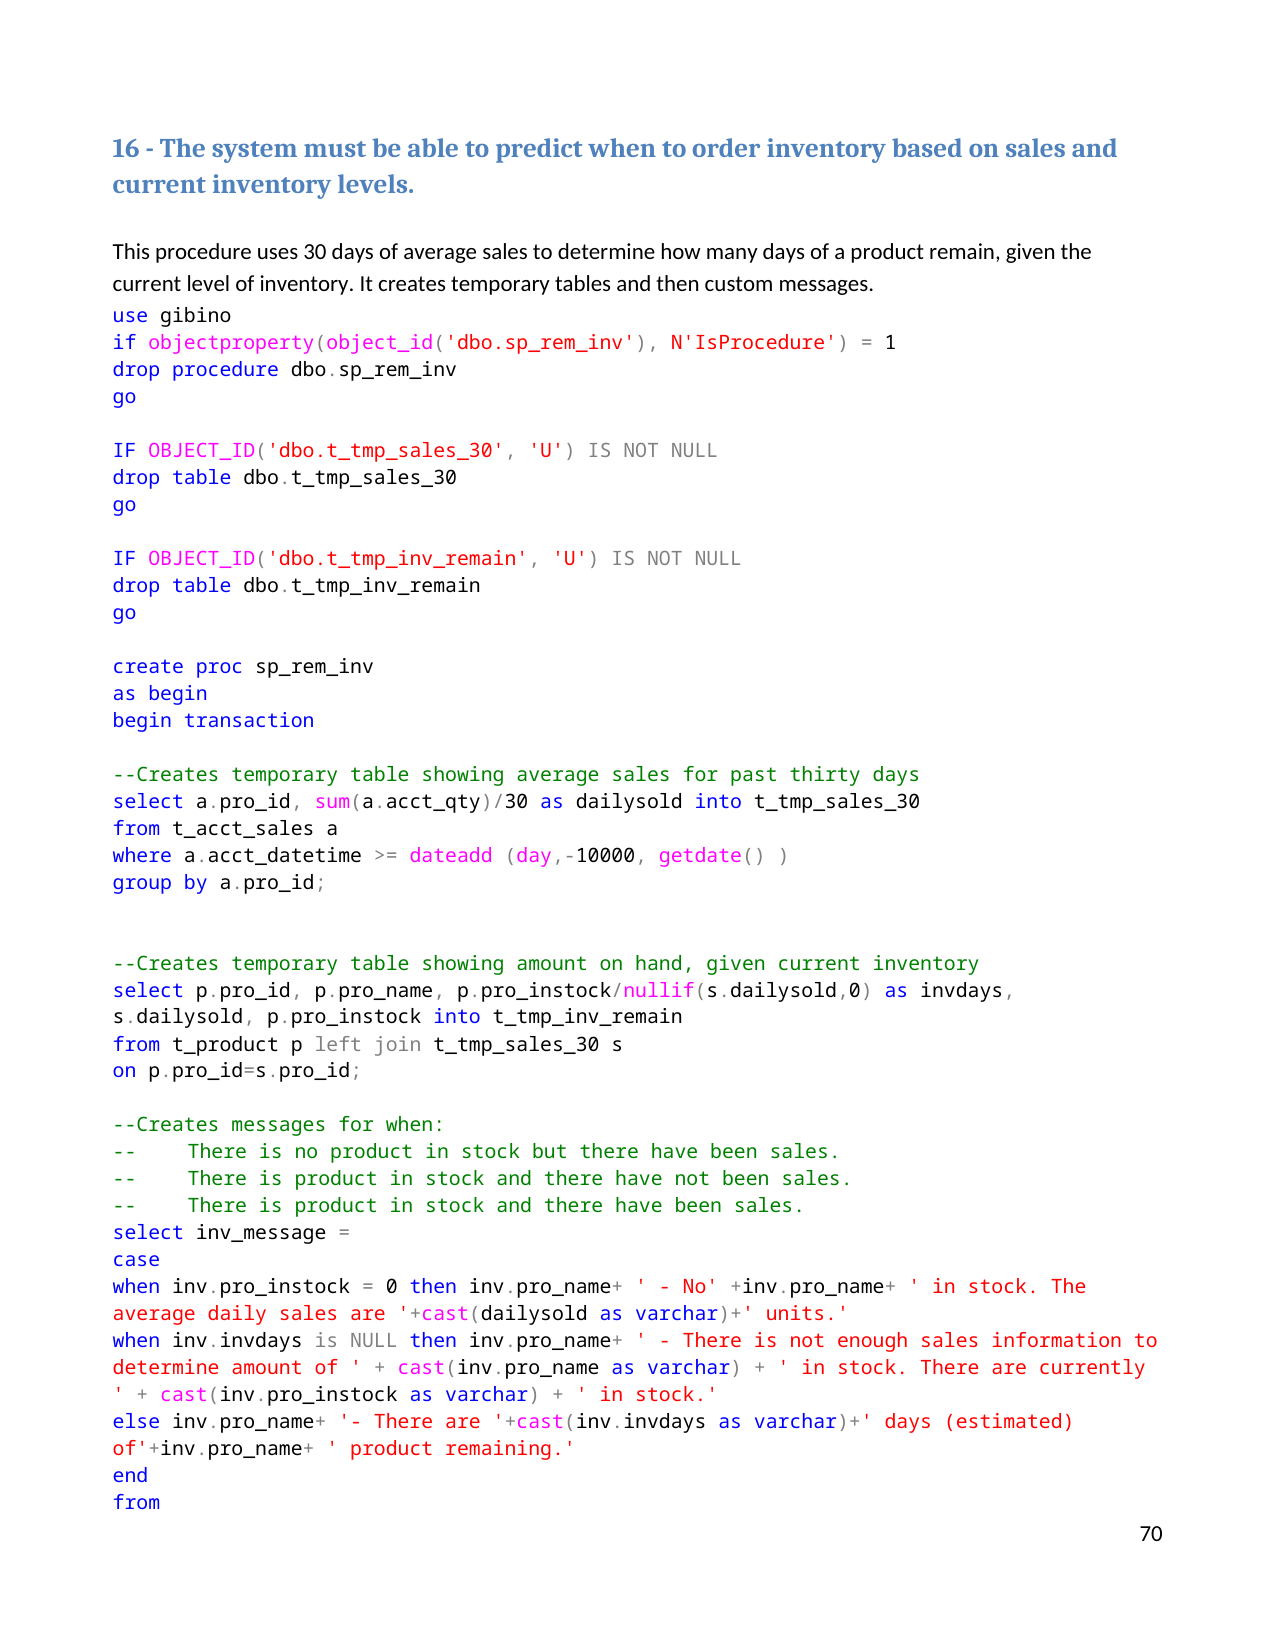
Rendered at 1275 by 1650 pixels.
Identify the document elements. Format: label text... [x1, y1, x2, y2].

text select a.pro_id, sum(a.acct_qty)/30 as dailysold into t_tmp_sales_30 [112, 787, 1162, 814]
text from [112, 1488, 1162, 1515]
text group by a.pro_id; [112, 868, 1162, 895]
text go [112, 490, 1162, 517]
text -- There is product in stock and there have not been sales. [112, 1165, 1162, 1192]
text as begin [112, 679, 1162, 706]
text -- There is product in stock and there have been sales. [112, 1192, 1162, 1219]
text if objectproperty(object_id('dbo.sp_rem_inv'), N'IsProcedure') = 1 [112, 328, 1162, 355]
text from t_product p left join t_tmp_sales_30 s [112, 1030, 1162, 1057]
text begin transaction [112, 706, 1162, 733]
text --Creates temporary table showing amount on hand, given current inventory [112, 949, 1162, 976]
text go [112, 382, 1162, 409]
text from t_acct_sales a [112, 814, 1162, 841]
text IF OBJECT_ID('dbo.t_tmp_sales_30', 'U') IS NOT NULL [112, 436, 1162, 463]
text end [112, 1461, 1162, 1488]
text drop table dbo.t_tmp_sales_30 [112, 463, 1162, 490]
text --Creates messages for when: [112, 1111, 1162, 1138]
text -- There is no product in stock but there have been sales. [112, 1138, 1162, 1165]
text when inv.pro_instock = 0 then inv.pro_name+ ' - No' +inv.pro_name+ ' in stock. The average daily sales are '+cast(dailysold as varchar)+' units.' [112, 1273, 1162, 1327]
text create proc sp_rem_inv [112, 652, 1162, 679]
text when inv.invdays is NULL then inv.pro_name+ ' - There is not enough sales information to determine amount of ' + cast(inv.pro_name as varchar) + ' in stock. There are currently ' + cast(inv.pro_instock as varchar) + ' in stock.' [112, 1327, 1162, 1407]
text on p.pro_id=s.pro_id; [112, 1057, 1162, 1084]
text IF OBJECT_ID('dbo.t_tmp_inv_remain', 'U') IS NOT NULL [112, 544, 1162, 571]
text case [112, 1246, 1162, 1273]
subtitle 16 - The system must be able to predict when to order inventory based on sales and current inventory levels. [112, 133, 1162, 200]
text This procedure uses 30 days of average sales to determine how many days of a product remain, given the current level of inventory. It creates temporary tables and then custom messages. [112, 237, 1162, 297]
text where a.acct_datetime >= dateadd (day,-10000, getdate() ) [112, 841, 1162, 868]
text drop procedure dbo.sp_rem_inv [112, 355, 1162, 382]
text select inv_message = [112, 1219, 1162, 1246]
text use gibino [112, 301, 1162, 328]
text --Creates temporary table showing average sales for past thirty days [112, 760, 1162, 787]
text select p.pro_id, p.pro_name, p.pro_instock/nullif(s.dailysold,0) as invdays, s.dailysold, p.pro_instock into t_tmp_inv_remain [112, 976, 1162, 1030]
text go [112, 598, 1162, 625]
text else inv.pro_name+ '- There are '+cast(inv.invdays as varchar)+' days (estimated) of'+inv.pro_name+ ' product remaining.' [112, 1407, 1162, 1461]
text drop table dbo.t_tmp_inv_remain [112, 571, 1162, 598]
